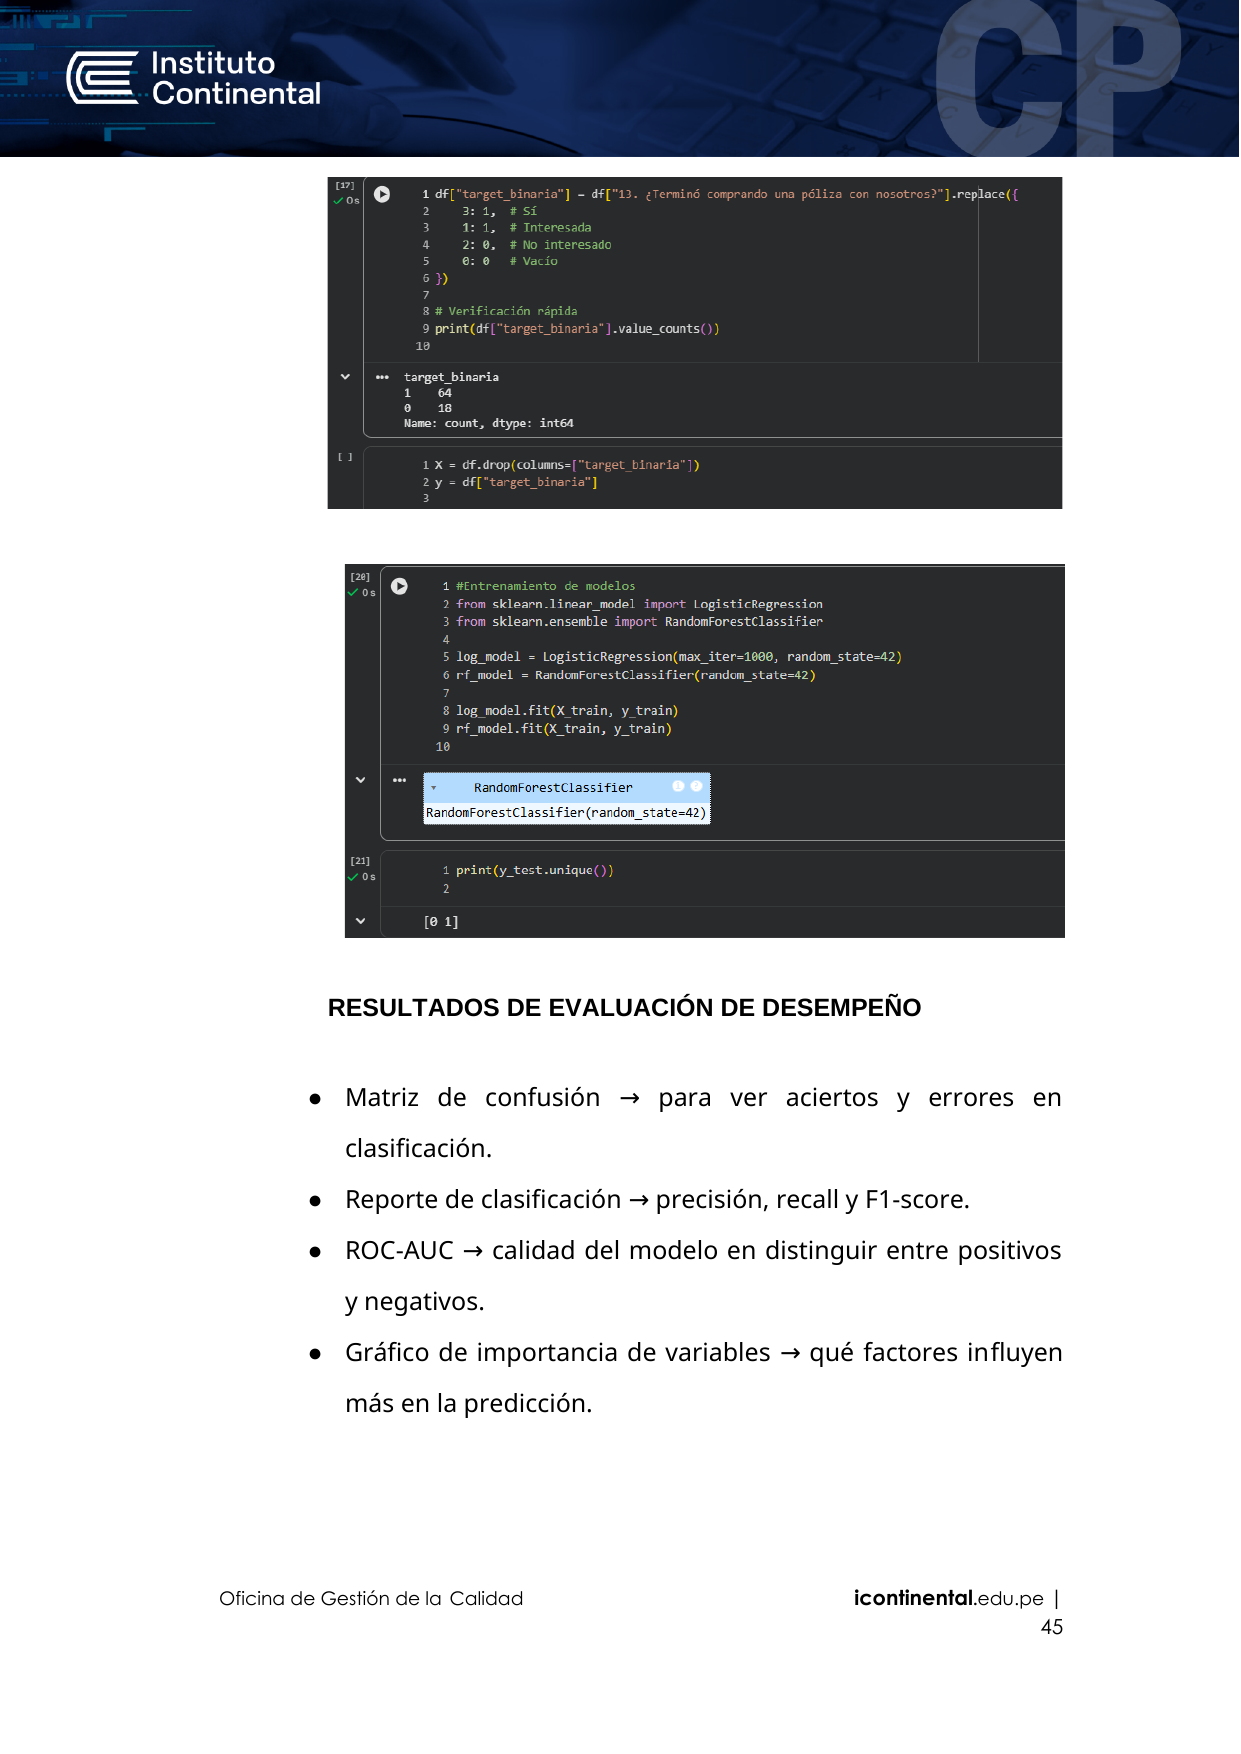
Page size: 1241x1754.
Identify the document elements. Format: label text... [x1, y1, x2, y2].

picture [344, 564, 1065, 938]
picture [327, 177, 1063, 509]
text RESULTADOS DE EVALUACIÓN DE DESEMPEÑO [328, 993, 1063, 1022]
picture [0, 0, 1239, 157]
